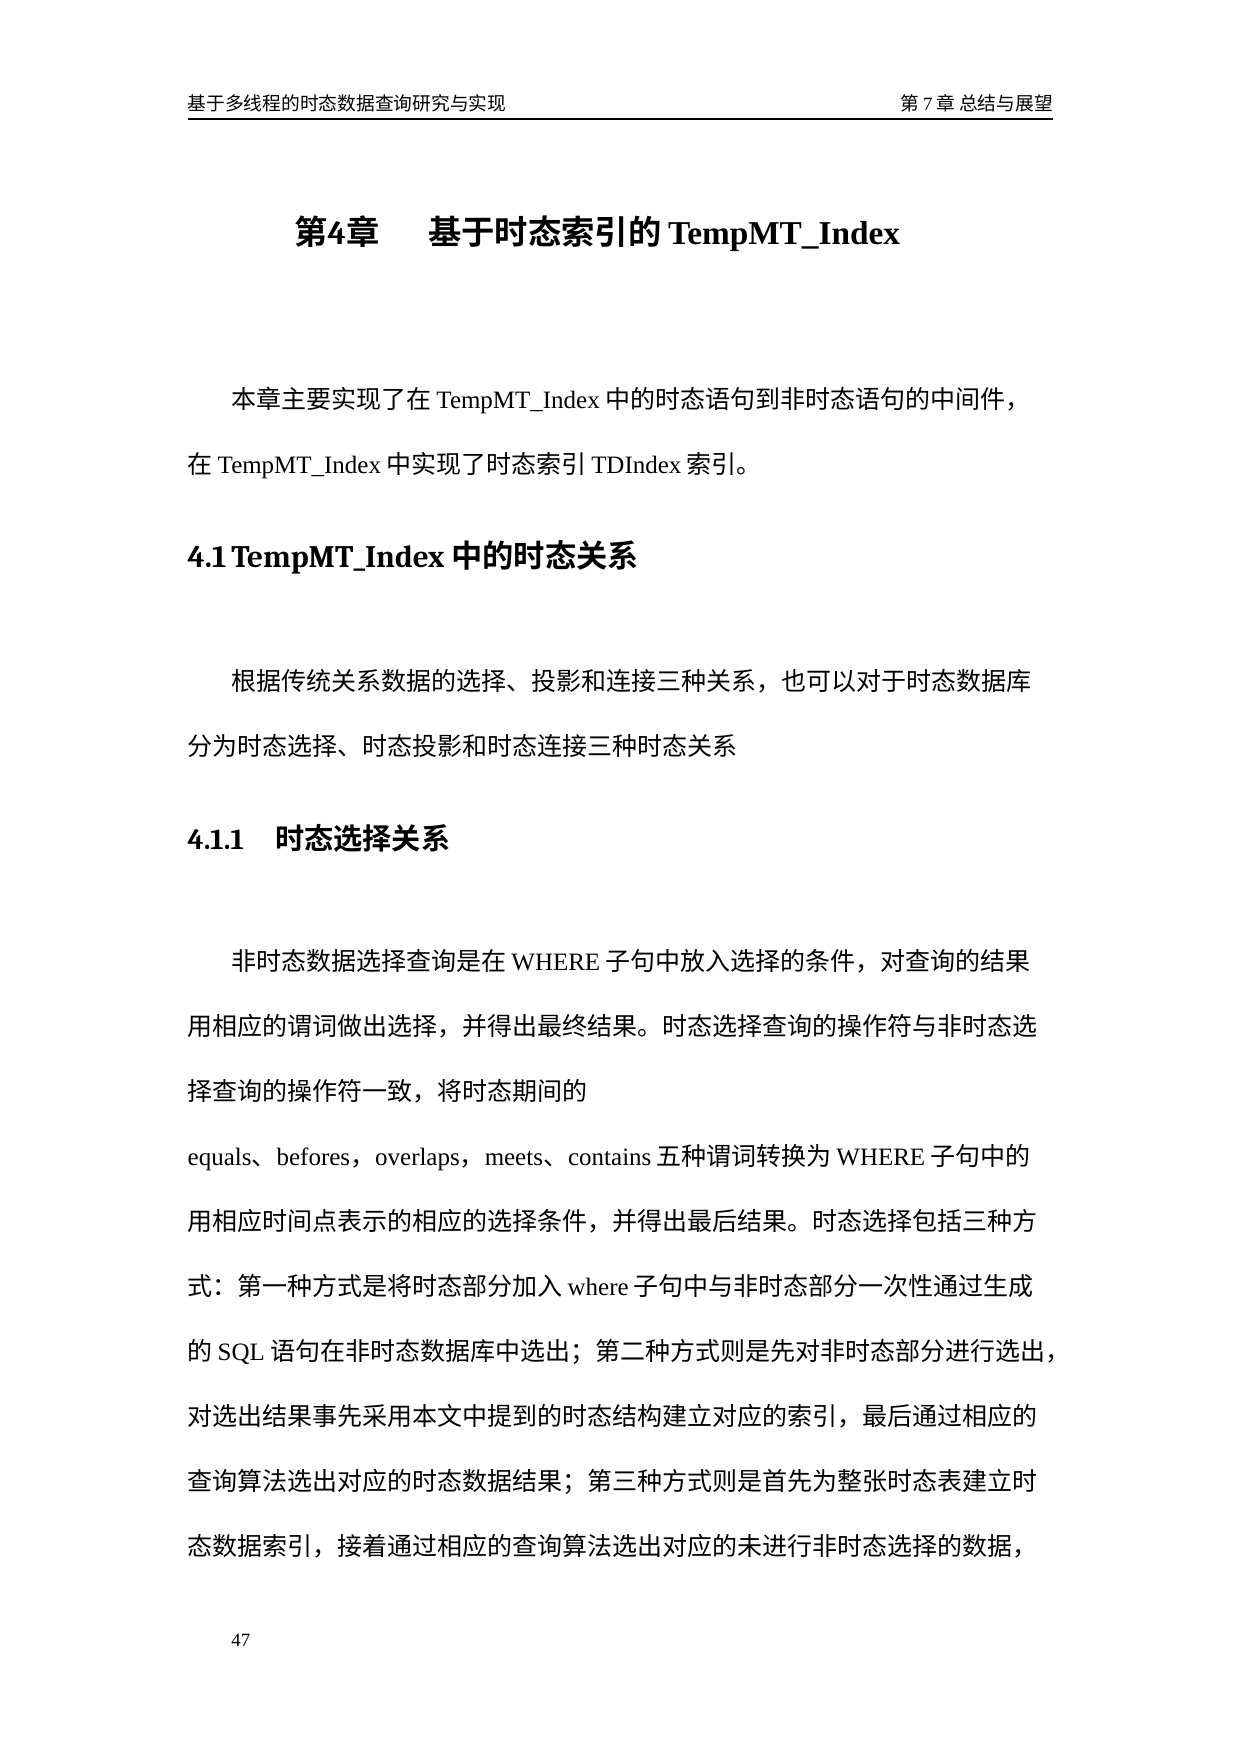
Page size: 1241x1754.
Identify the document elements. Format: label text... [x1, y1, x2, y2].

subtitle 基于时态索引的TempMT_Index [187, 197, 1053, 262]
text 本章主要实现了在TempMT_Index中的时态语句到非时态语句的中间件，在TempMT_Index中实现了时态索引TDIndex索引。 [187, 365, 1053, 495]
subtitle 时态选择关系 [187, 804, 1053, 869]
text 根据传统关系数据的选择、投影和连接三种关系，也可以对于时态数据库分为时态选择、时态投影和时态连接三种时态关系 [187, 647, 1053, 777]
subtitle TempMT_Index中的时态关系 [187, 522, 1053, 587]
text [187, 927, 1053, 1577]
